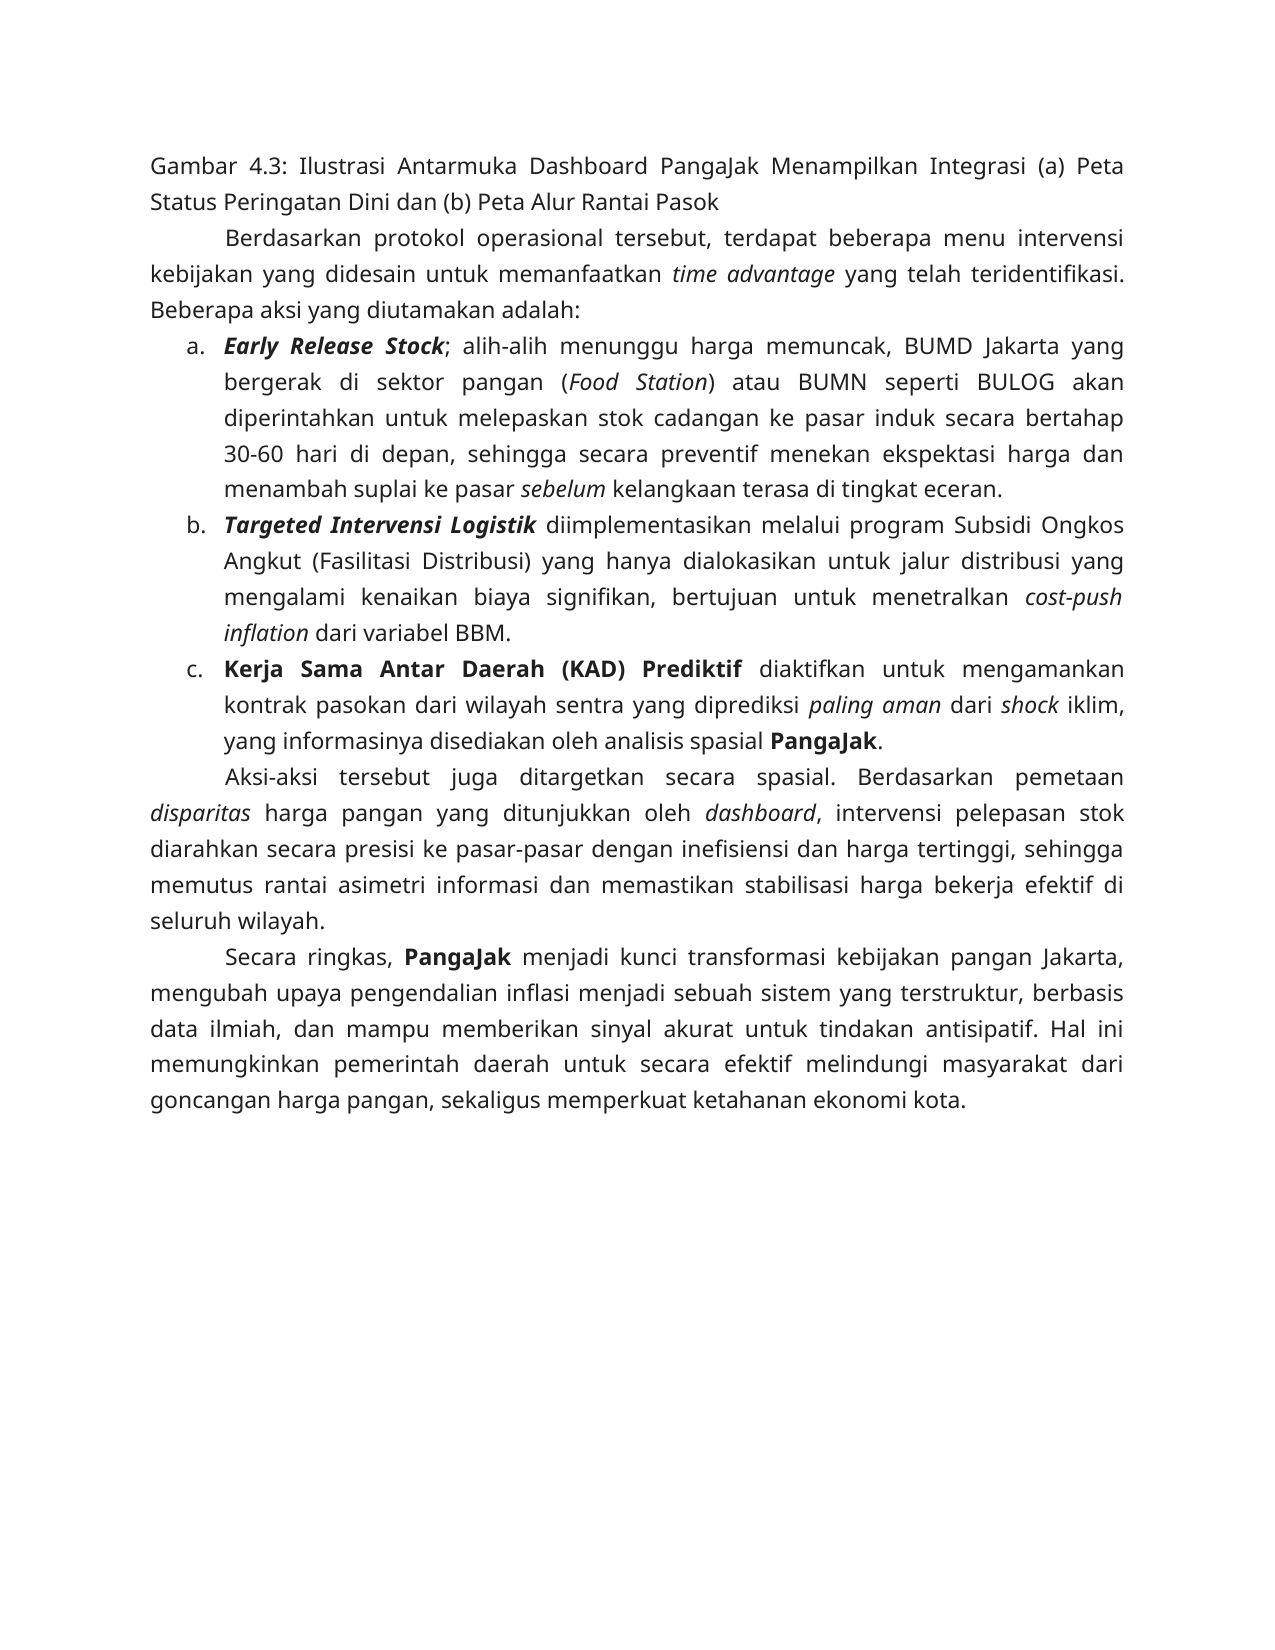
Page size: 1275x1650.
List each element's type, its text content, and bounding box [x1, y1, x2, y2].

text Secara ringkas, PangaJak menjadi kunci transformasi kebijakan pangan Jakarta, mengubah upaya pengendalian inflasi menjadi sebuah sistem yang terstruktur, berbasis data ilmiah, dan mampu memberikan sinyal akurat untuk tindakan antisipatif. Hal ini memungkinkan pemerintah daerah untuk secara efektif melindungi masyarakat dari goncangan harga pangan, sekaligus memperkuat ketahanan ekonomi kota. [150, 941, 1125, 1116]
text Aksi-aksi tersebut juga ditargetkan secara spasial. Berdasarkan pemetaan disparitas harga pangan yang ditunjukkan oleh dashboard, intervensi pelepasan stok diarahkan secara presisi ke pasar-pasar dengan inefisiensi dan harga tertinggi, sehingga memutus rantai asimetri informasi dan memastikan stabilisasi harga bekerja efektif di seluruh wilayah. [150, 761, 1125, 936]
list Targeted Intervensi Logistik diimplementasikan melalui program Subsidi Ongkos Angkut (Fasilitasi Distribusi) yang hanya dialokasikan untuk jalur distribusi yang mengalami kenaikan biaya signifikan, bertujuan untuk menetralkan cost-push inflation dari variabel BBM. [186, 509, 1125, 648]
text Berdasarkan protokol operasional tersebut, terdapat beberapa menu intervensi kebijakan yang didesain untuk memanfaatkan time advantage yang telah teridentifikasi. Beberapa aksi yang diutamakan adalah: [150, 222, 1125, 325]
text Gambar 4.3: Ilustrasi Antarmuka Dashboard PangaJak Menampilkan Integrasi (a) Peta Status Peringatan Dini dan (b) Peta Alur Rantai Pasok [150, 150, 1125, 217]
list Kerja Sama Antar Daerah (KAD) Prediktif diaktifkan untuk mengamankan kontrak pasokan dari wilayah sentra yang diprediksi paling aman dari shock iklim, yang informasinya disediakan oleh analisis spasial PangaJak. [186, 653, 1125, 756]
list Early Release Stock; alih-alih menunggu harga memuncak, BUMD Jakarta yang bergerak di sektor pangan (Food Station) atau BUMN seperti BULOG akan diperintahkan untuk melepaskan stok cadangan ke pasar induk secara bertahap 30-60 hari di depan, sehingga secara preventif menekan ekspektasi harga dan menambah suplai ke pasar sebelum kelangkaan terasa di tingkat eceran. [186, 330, 1125, 505]
